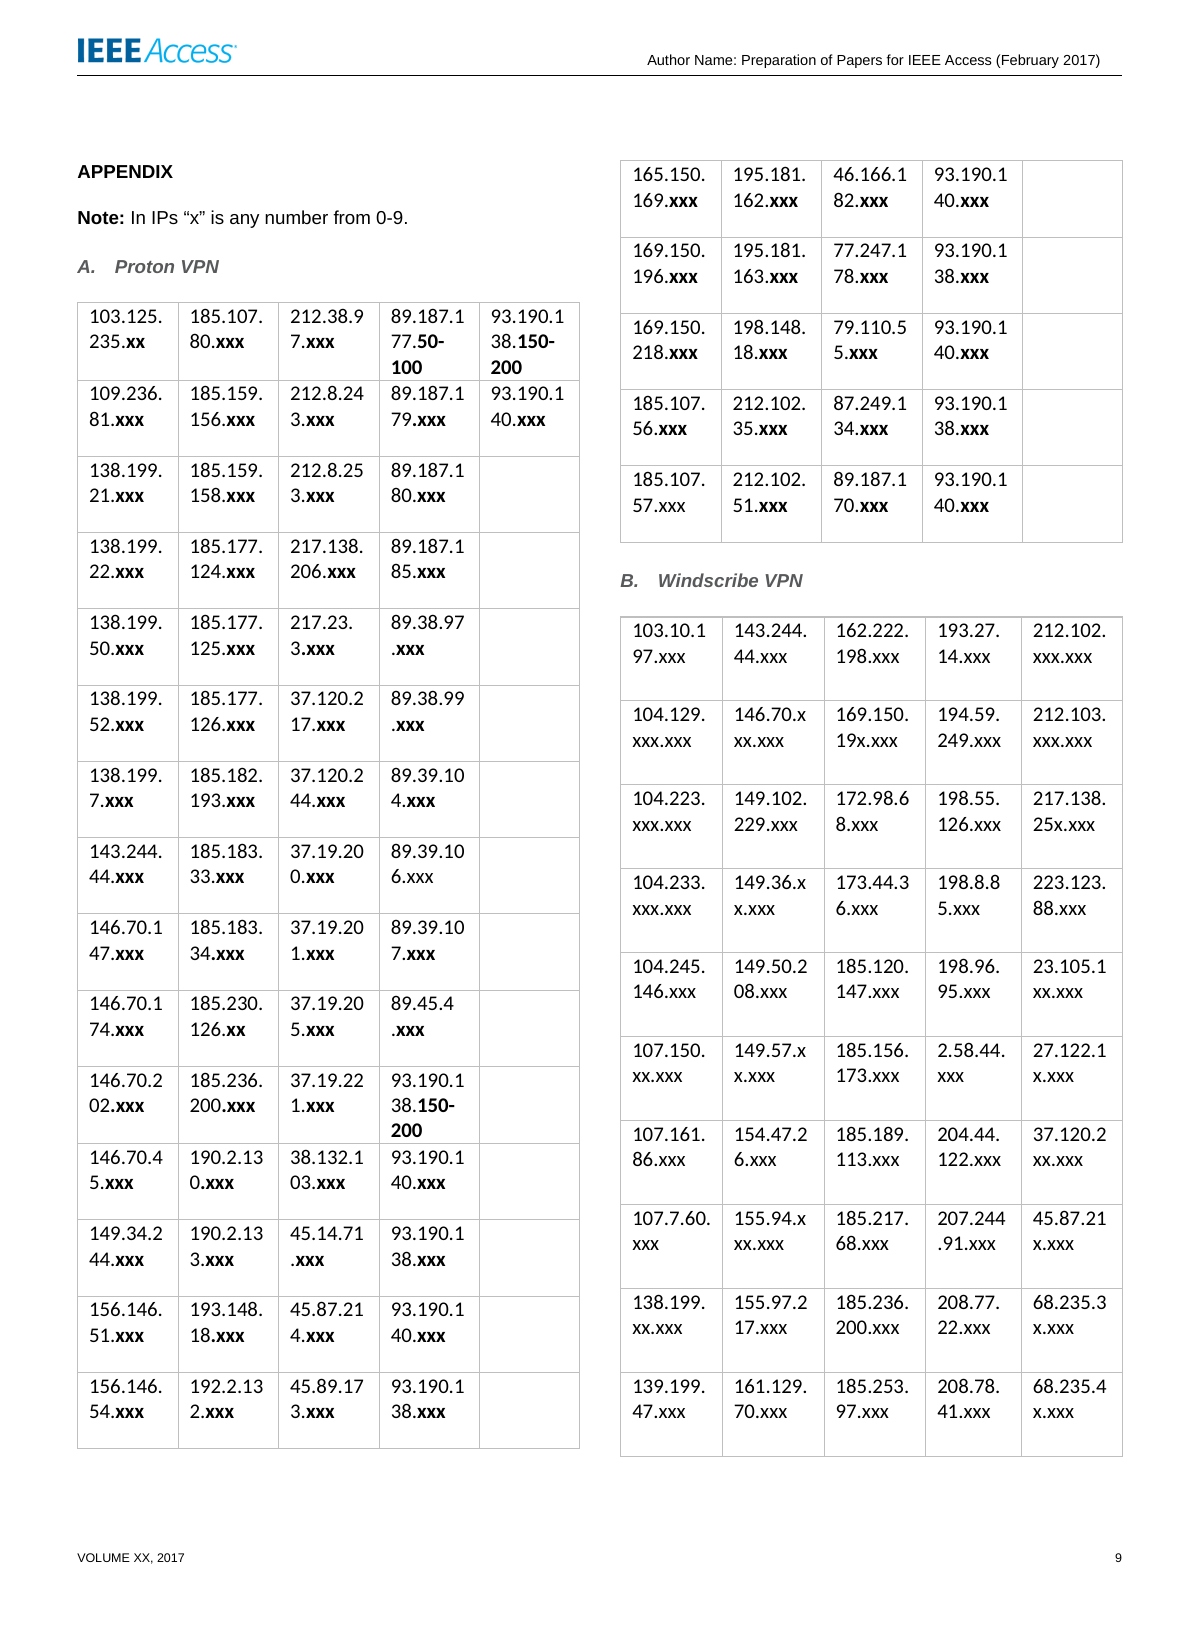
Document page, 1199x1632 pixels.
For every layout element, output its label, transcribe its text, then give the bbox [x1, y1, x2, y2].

table_cell 156.146.51.xxx [78, 1297, 178, 1372]
table_cell 93.190.140.xxx [923, 466, 1022, 542]
table_cell 198.8.85.xxx [926, 869, 1021, 952]
table_cell 185.189.113.xxx [825, 1121, 925, 1204]
table_cell 198.96.95.xxx [926, 953, 1021, 1036]
table_cell 37.120.244.xxx [279, 762, 379, 837]
table_cell 169.150.218.xxx [621, 314, 721, 389]
table_cell 138.199.7.xxx [78, 762, 178, 837]
table_cell 93.190.140.xxx [923, 314, 1022, 389]
table_cell [480, 609, 579, 684]
table_cell 109.236.81.xxx [78, 381, 178, 456]
table_cell 143.244.44.xxx [78, 838, 178, 913]
picture [77, 37, 238, 66]
table_cell 173.44.36.xxx [825, 869, 925, 952]
table_cell [480, 1144, 579, 1219]
table_cell 149.36.xx.xxx [723, 869, 824, 952]
table_cell [480, 1373, 579, 1448]
table_cell 79.110.55.xxx [822, 314, 922, 389]
table_cell 185.182.193.xxx [179, 762, 278, 837]
table_cell [1023, 161, 1122, 237]
table_cell [1023, 238, 1122, 313]
table_cell 93.190.138.xxx [923, 390, 1022, 465]
table_cell 185.217.68.xxx [825, 1205, 925, 1288]
table_cell [480, 914, 579, 989]
table_cell 149.34.244.xxx [78, 1220, 178, 1296]
table_cell 185.107.57.xxx [621, 466, 721, 542]
table_cell 169.150.19x.xxx [825, 701, 925, 784]
table_cell 107.7.60.xxx [621, 1205, 722, 1288]
table_cell 146.70.174.xxx [78, 991, 178, 1066]
table_cell 146.70.147.xxx [78, 914, 178, 989]
table_cell 198.55.126.xxx [926, 785, 1021, 868]
table_cell 190.2.133.xxx [179, 1220, 278, 1296]
table_cell [480, 533, 579, 608]
table_cell 87.249.134.xxx [822, 390, 922, 465]
text Note: In IPs “x” is any number from 0-9. [77, 207, 578, 228]
table_cell 217.138.206.xxx [279, 533, 379, 608]
table_cell 212.8.243.xxx [279, 381, 379, 456]
table_cell [480, 762, 579, 837]
table_header 103.10.197.xxx [621, 618, 722, 700]
table_cell 37.19.200.xxx [279, 838, 379, 913]
table_cell 89.187.170.xxx [822, 466, 922, 542]
table_cell 89.187.180.xxx [380, 457, 479, 532]
table_cell 138.199.52.xxx [78, 686, 178, 761]
table_cell 185.177.124.xxx [179, 533, 278, 608]
table_cell 212.102.35.xxx [722, 390, 821, 465]
table_cell [1023, 314, 1122, 389]
table_cell 223.123.88.xxx [1022, 869, 1122, 952]
table_cell 169.150.196.xxx [621, 238, 721, 313]
table_cell 107.150.xx.xxx [621, 1037, 722, 1120]
table_cell [1023, 466, 1122, 542]
table_cell 93.190.140.xxx [923, 161, 1022, 237]
table_cell 138.199.22.xxx [78, 533, 178, 608]
table_cell 89.45.4.xxx [380, 991, 479, 1066]
table_cell 212.103.xxx.xxx [1022, 701, 1122, 784]
table_cell 185.159.158.xxx [179, 457, 278, 532]
table_cell 37.19.205.xxx [279, 991, 379, 1066]
table_cell 161.129.70.xxx [723, 1373, 824, 1456]
table_cell 37.19.221.xxx [279, 1067, 379, 1143]
table_cell [1023, 390, 1122, 465]
table_cell 104.245.146.xxx [621, 953, 722, 1036]
table_cell 195.181.162.xxx [722, 161, 821, 237]
table_cell 104.129.xxx.xxx [621, 701, 722, 784]
table_cell 185.236.200.xxx [179, 1067, 278, 1143]
table_cell 37.120.2xx.xxx [1022, 1121, 1122, 1204]
table_cell 89.38.99.xxx [380, 686, 479, 761]
table_cell 212.102.51.xxx [722, 466, 821, 542]
table_cell 194.59.249.xxx [926, 701, 1021, 784]
table_header 89.187.177.50-100 [380, 303, 479, 379]
table_cell 138.199.21.xxx [78, 457, 178, 532]
table_cell 68.235.4x.xxx [1022, 1373, 1122, 1456]
table_cell 195.181.163.xxx [722, 238, 821, 313]
table_cell 193.148.18.xxx [179, 1297, 278, 1372]
table_cell 46.166.182.xxx [822, 161, 922, 237]
table_cell 185.183.33.xxx [179, 838, 278, 913]
table_cell 172.98.68.xxx [825, 785, 925, 868]
table_header 193.27.14.xxx [926, 618, 1021, 700]
table_cell [480, 991, 579, 1066]
table_cell 68.235.3x.xxx [1022, 1289, 1122, 1372]
table_cell 89.187.185.xxx [380, 533, 479, 608]
list Proton VPN [77, 256, 578, 277]
table_cell 154.47.26.xxx [723, 1121, 824, 1204]
table_cell 204.44.122.xxx [926, 1121, 1021, 1204]
table_cell 149.102.229.xxx [723, 785, 824, 868]
text APPENDIX [77, 160, 578, 182]
table_cell 185.236.200.xxx [825, 1289, 925, 1372]
table_cell 45.87.21x.xxx [1022, 1205, 1122, 1288]
table_cell 212.8.253.xxx [279, 457, 379, 532]
table_cell 38.132.103.xxx [279, 1144, 379, 1219]
table_cell 2.58.44.xxx [926, 1037, 1021, 1120]
table_cell 45.89.173.xxx [279, 1373, 379, 1448]
table_cell 93.190.138.xxx [380, 1373, 479, 1448]
table_cell [480, 686, 579, 761]
table_cell 104.223.xxx.xxx [621, 785, 722, 868]
table_cell 45.14.71.xxx [279, 1220, 379, 1296]
table_cell 185.230.126.xx [179, 991, 278, 1066]
table_cell 139.199.47.xxx [621, 1373, 722, 1456]
table_header 212.102.xxx.xxx [1022, 618, 1122, 700]
table_cell 104.233.xxx.xxx [621, 869, 722, 952]
table_cell 89.39.104.xxx [380, 762, 479, 837]
table_cell 107.161.86.xxx [621, 1121, 722, 1204]
table_cell 185.177.126.xxx [179, 686, 278, 761]
table_header 185.107.80.xxx [179, 303, 278, 379]
table_header 162.222.198.xxx [825, 618, 925, 700]
table_cell 23.105.1xx.xxx [1022, 953, 1122, 1036]
table_cell 190.2.130.xxx [179, 1144, 278, 1219]
table_cell 45.87.214.xxx [279, 1297, 379, 1372]
table_cell 155.97.217.xxx [723, 1289, 824, 1372]
table_cell 77.247.178.xxx [822, 238, 922, 313]
table_cell 165.150.169.xxx [621, 161, 721, 237]
table_cell 93.190.140.xxx [480, 381, 579, 456]
table_cell 192.2.132.xxx [179, 1373, 278, 1448]
list Windscribe VPN [620, 570, 1122, 591]
table_cell 217.138.25x.xxx [1022, 785, 1122, 868]
table_cell 185.177.125.xxx [179, 609, 278, 684]
table_cell 93.190.140.xxx [380, 1297, 479, 1372]
table_cell 156.146.54.xxx [78, 1373, 178, 1448]
table_cell [480, 838, 579, 913]
table_cell 217.23.3.xxx [279, 609, 379, 684]
table_cell 37.120.217.xxx [279, 686, 379, 761]
table_cell [480, 1067, 579, 1143]
table_cell 185.159.156.xxx [179, 381, 278, 456]
table_cell 146.70.xxx.xxx [723, 701, 824, 784]
table_cell 149.50.208.xxx [723, 953, 824, 1036]
table_header 143.244.44.xxx [723, 618, 824, 700]
table_cell 93.190.138.xxx [923, 238, 1022, 313]
table_cell 89.38.97.xxx [380, 609, 479, 684]
table_cell 146.70.45.xxx [78, 1144, 178, 1219]
table_cell 138.199.xx.xxx [621, 1289, 722, 1372]
table_cell 149.57.xx.xxx [723, 1037, 824, 1120]
table_cell 185.183.34.xxx [179, 914, 278, 989]
table_cell 185.253.97.xxx [825, 1373, 925, 1456]
table_cell 146.70.202.xxx [78, 1067, 178, 1143]
table_cell 89.39.106.xxx [380, 838, 479, 913]
table_cell 185.120.147.xxx [825, 953, 925, 1036]
table_cell 185.107.56.xxx [621, 390, 721, 465]
table_cell [480, 1220, 579, 1296]
table_cell [480, 457, 579, 532]
table_cell 155.94.xxx.xxx [723, 1205, 824, 1288]
table_cell 138.199.50.xxx [78, 609, 178, 684]
table_cell 89.187.179.xxx [380, 381, 479, 456]
table_cell 37.19.201.xxx [279, 914, 379, 989]
table_header 212.38.97.xxx [279, 303, 379, 379]
table_cell 207.244.91.xxx [926, 1205, 1021, 1288]
table_cell 208.78.41.xxx [926, 1373, 1021, 1456]
table_cell [480, 1297, 579, 1372]
table_cell 93.190.138.150-200 [380, 1067, 479, 1143]
table_cell 89.39.107.xxx [380, 914, 479, 989]
table_cell 93.190.138.xxx [380, 1220, 479, 1296]
table_cell 208.77.22.xxx [926, 1289, 1021, 1372]
table_cell 198.148.18.xxx [722, 314, 821, 389]
table_cell 185.156.173.xxx [825, 1037, 925, 1120]
table_cell 27.122.1x.xxx [1022, 1037, 1122, 1120]
table_header 103.125.235.xx [78, 303, 178, 379]
table_cell 93.190.140.xxx [380, 1144, 479, 1219]
table_header 93.190.138.150-200 [480, 303, 579, 379]
